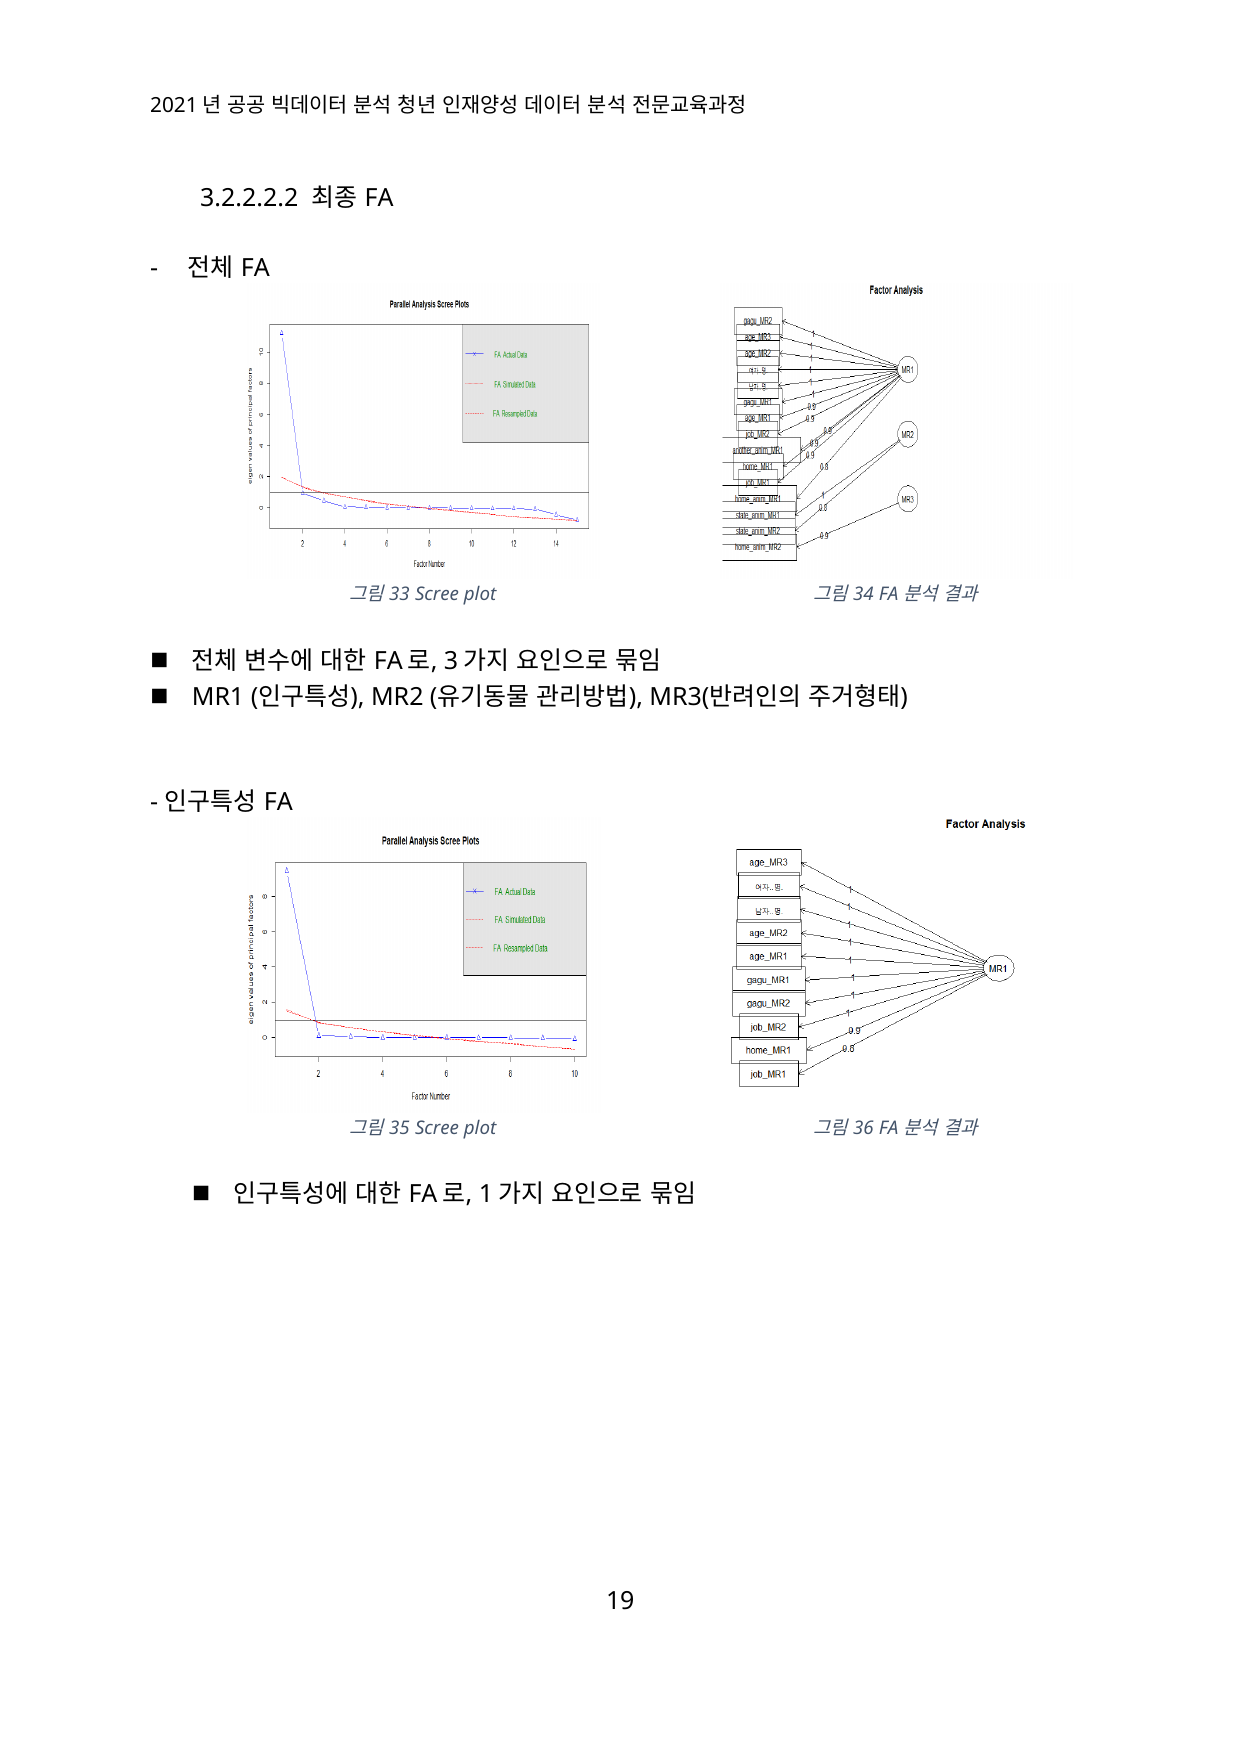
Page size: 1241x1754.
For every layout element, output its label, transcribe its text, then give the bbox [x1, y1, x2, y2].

picture [246, 283, 601, 579]
table_header 그림 35 Scree plot [188, 817, 660, 1140]
picture [719, 283, 1074, 579]
picture [719, 817, 1074, 1113]
subtitle 최종 FA [200, 177, 1065, 213]
list 전체 FA [150, 247, 1090, 284]
list 인구특성에 대한 FA로, 1가지 요인으로 묶임 [192, 1174, 1090, 1210]
table_header 그림 33 Scree plot [188, 284, 660, 606]
list 전체 변수에 대한 FA로, 3가지 요인으로 묶임 [150, 640, 1090, 677]
table_header 그림 34 FA 분석 결과 [660, 284, 1132, 606]
list MR1 (인구특성), MR2 (유기동물 관리방법), MR3(반려인의 주거형태) [150, 677, 1090, 713]
picture [246, 817, 601, 1113]
table_header 그림 36 FA 분석 결과 [660, 817, 1132, 1140]
text - 인구특성 FA [150, 781, 1090, 817]
